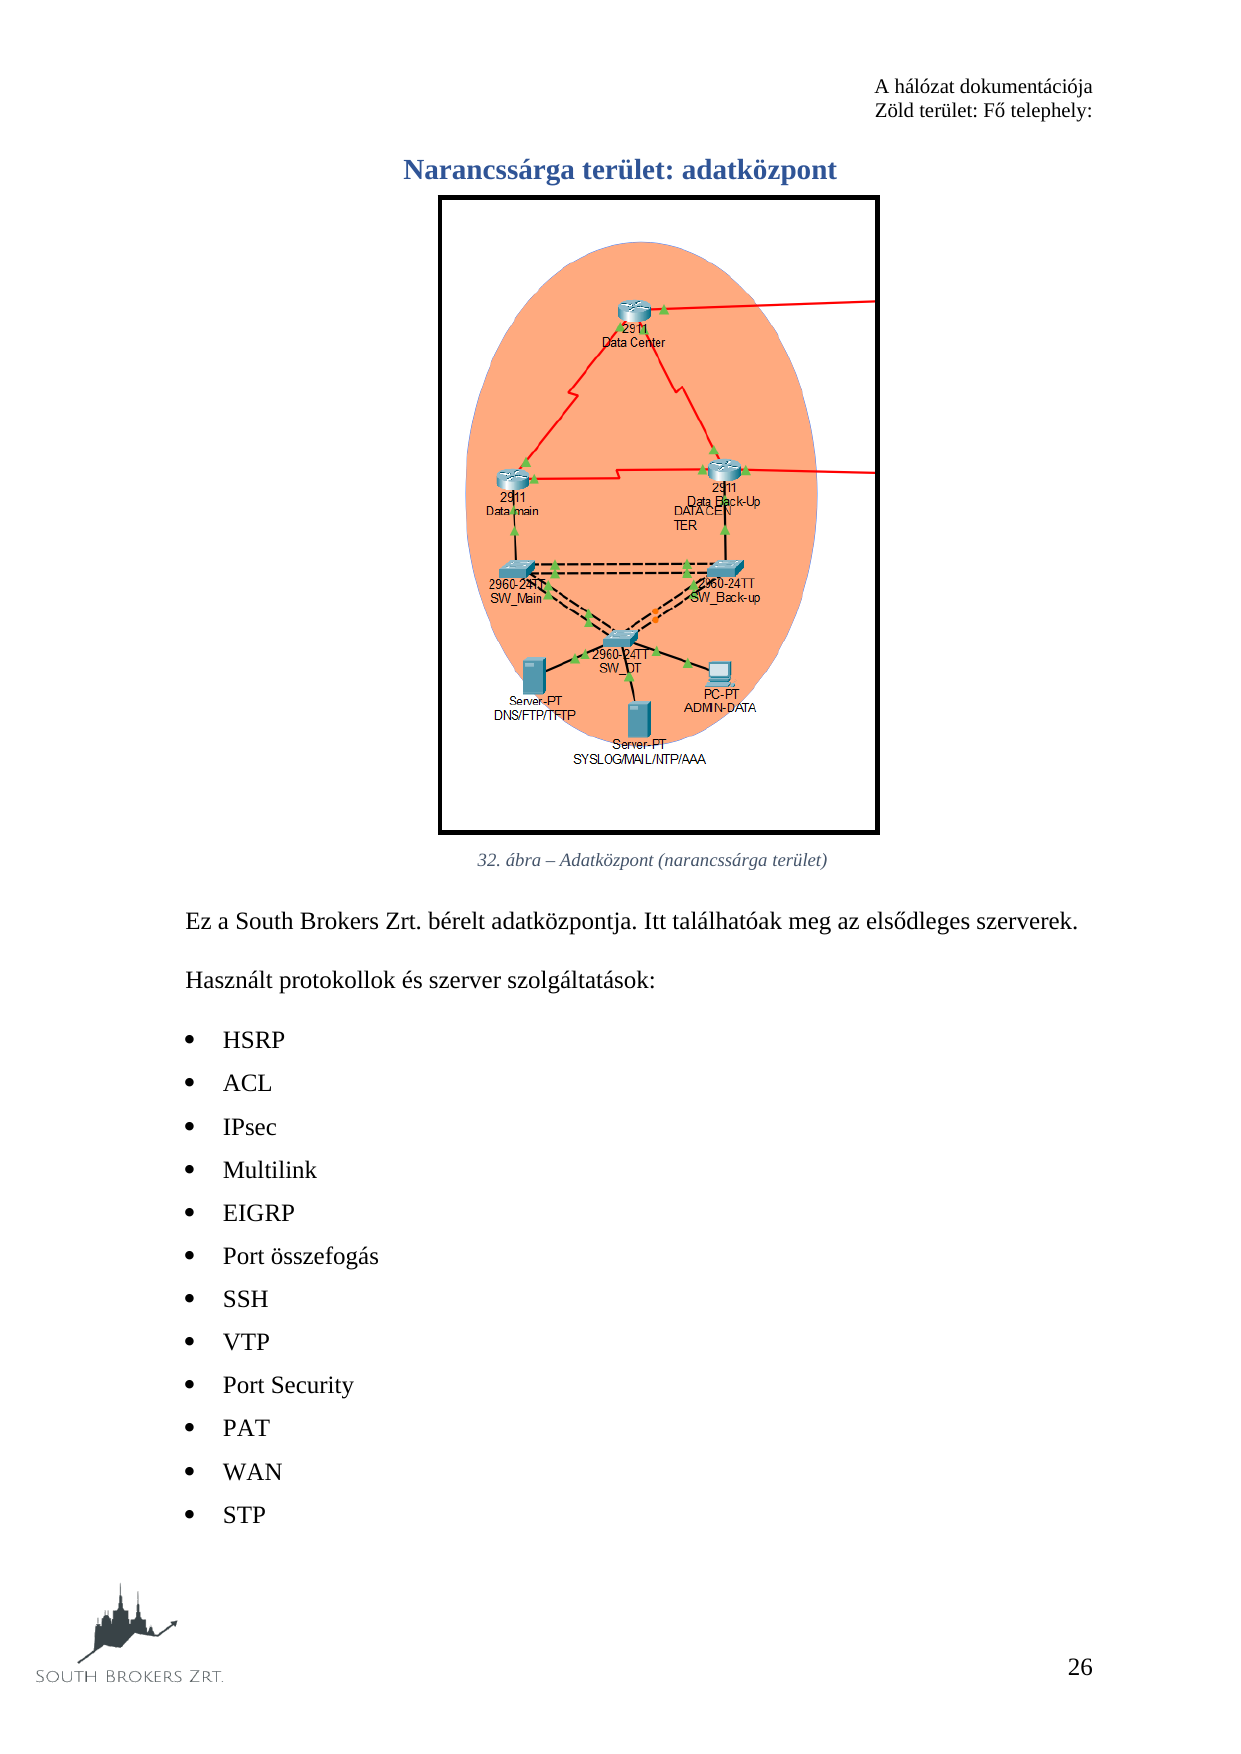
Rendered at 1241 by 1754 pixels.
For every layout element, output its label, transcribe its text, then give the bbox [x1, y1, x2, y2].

picture [0, 1531, 255, 1754]
picture [442, 200, 875, 830]
list EIGRP [185, 1198, 1093, 1227]
list Port Security [185, 1370, 1093, 1399]
list Multilink [185, 1155, 1093, 1183]
list IPsec [185, 1112, 1093, 1140]
text Használt protokollok és szerver szolgáltatások: [148, 966, 1093, 994]
list WAN [185, 1457, 1093, 1485]
list Port összefogás [185, 1241, 1093, 1270]
subtitle Narancssárga terület: adatközpont [148, 152, 1093, 185]
list ACL [185, 1068, 1093, 1097]
list PAT [185, 1413, 1093, 1442]
list HSRP [185, 1025, 1093, 1054]
list STP [185, 1500, 1093, 1528]
list VTP [185, 1327, 1093, 1356]
list SSH [185, 1284, 1093, 1313]
